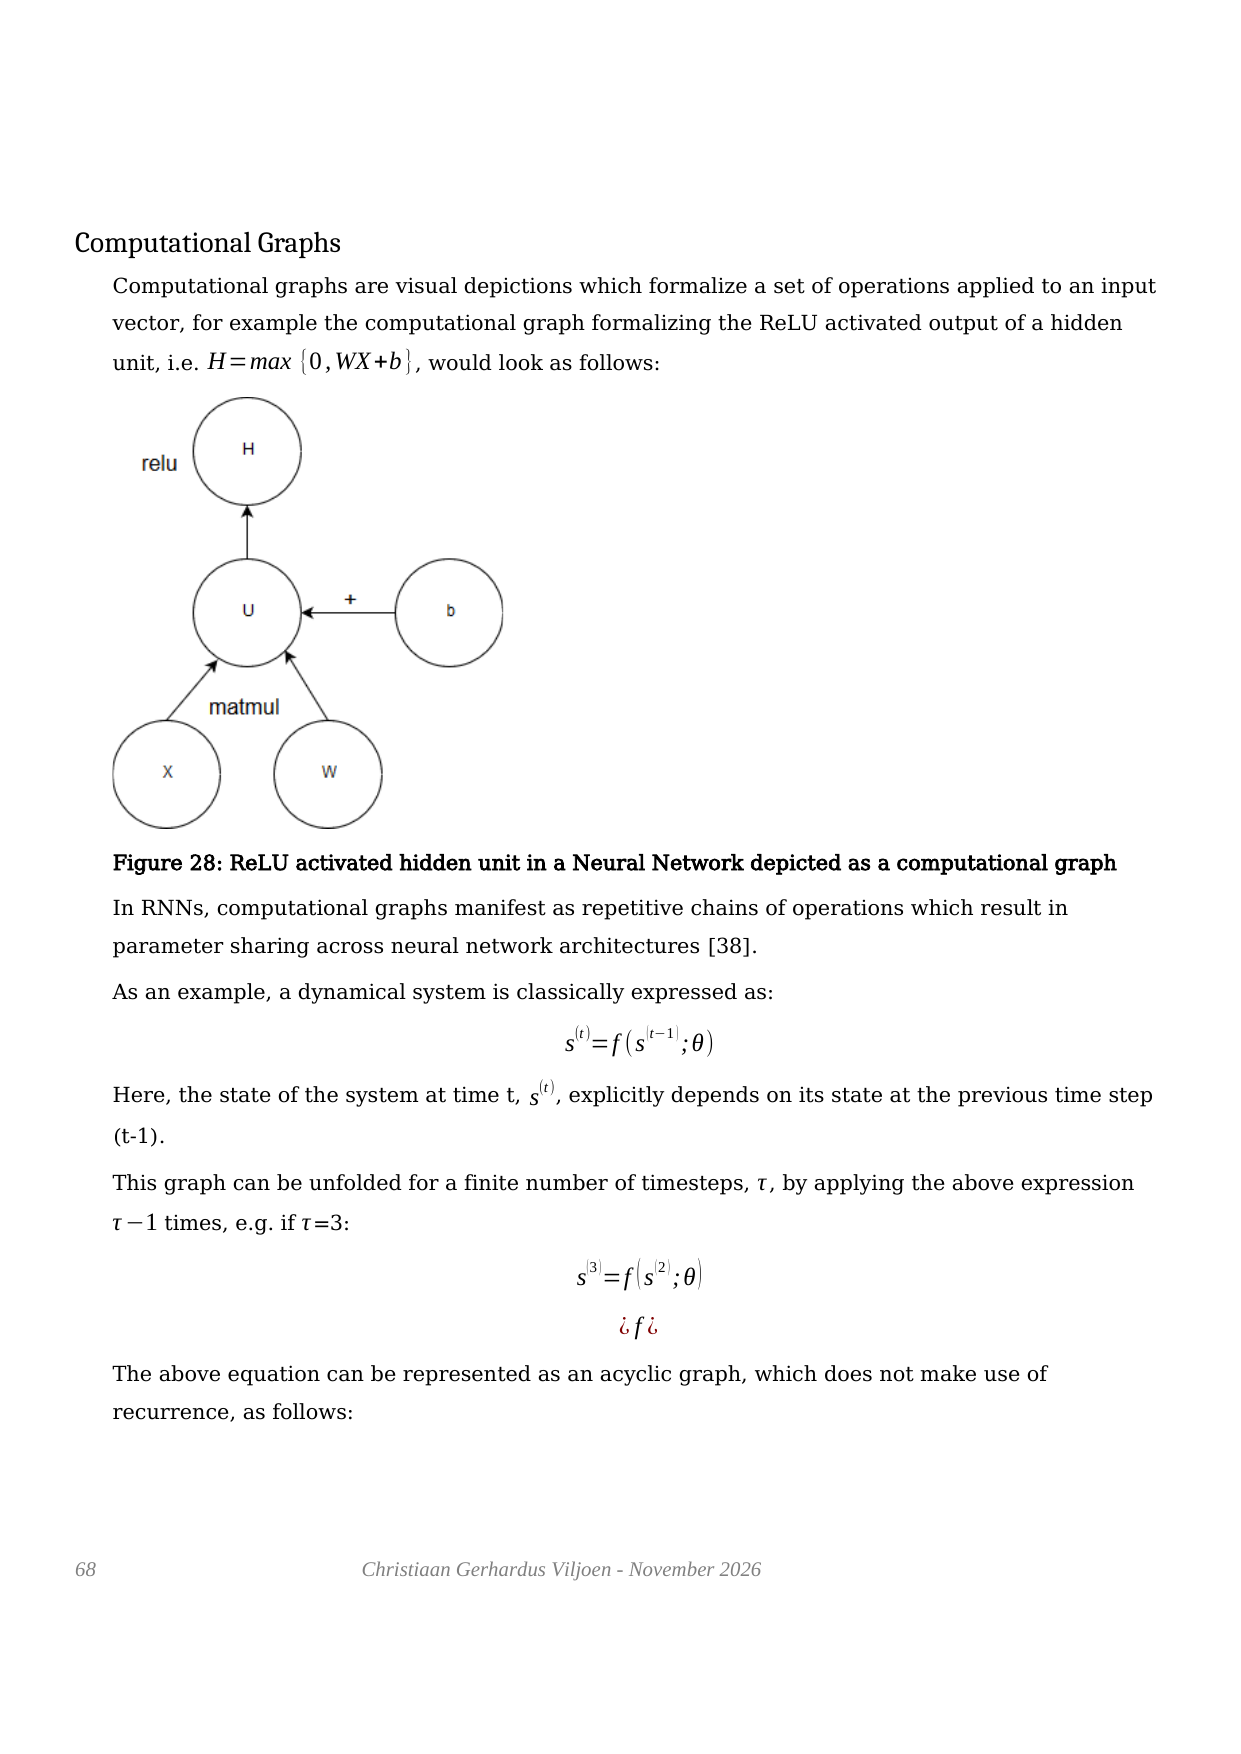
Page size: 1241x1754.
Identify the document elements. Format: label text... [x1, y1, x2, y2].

text The above equation can be represented as an acyclic graph, which does not make use of recurrence, as follows: [112, 1361, 1165, 1423]
text As an example, a dynamical system is classically expressed as: [112, 978, 1165, 1003]
subtitle Computational Graphs [75, 227, 1165, 260]
text This graph can be unfolded for a finite number of timesteps, , by applying the above expression times, e.g. if =3: [112, 1168, 1165, 1236]
text Here, the state of the system at time t, , explicitly depends on its state at the previous time step (t-1). [112, 1078, 1165, 1148]
picture [112, 397, 504, 829]
text In RNNs, computational graphs manifest as repetitive chains of operations which result in parameter sharing across neural network architectures . [112, 895, 1165, 958]
text Computational graphs are visual depictions which formalize a set of operations applied to an input vector, for example the computational graph formalizing the ReLU activated output of a hidden unit, i.e. , would look as follows: [112, 273, 1165, 377]
